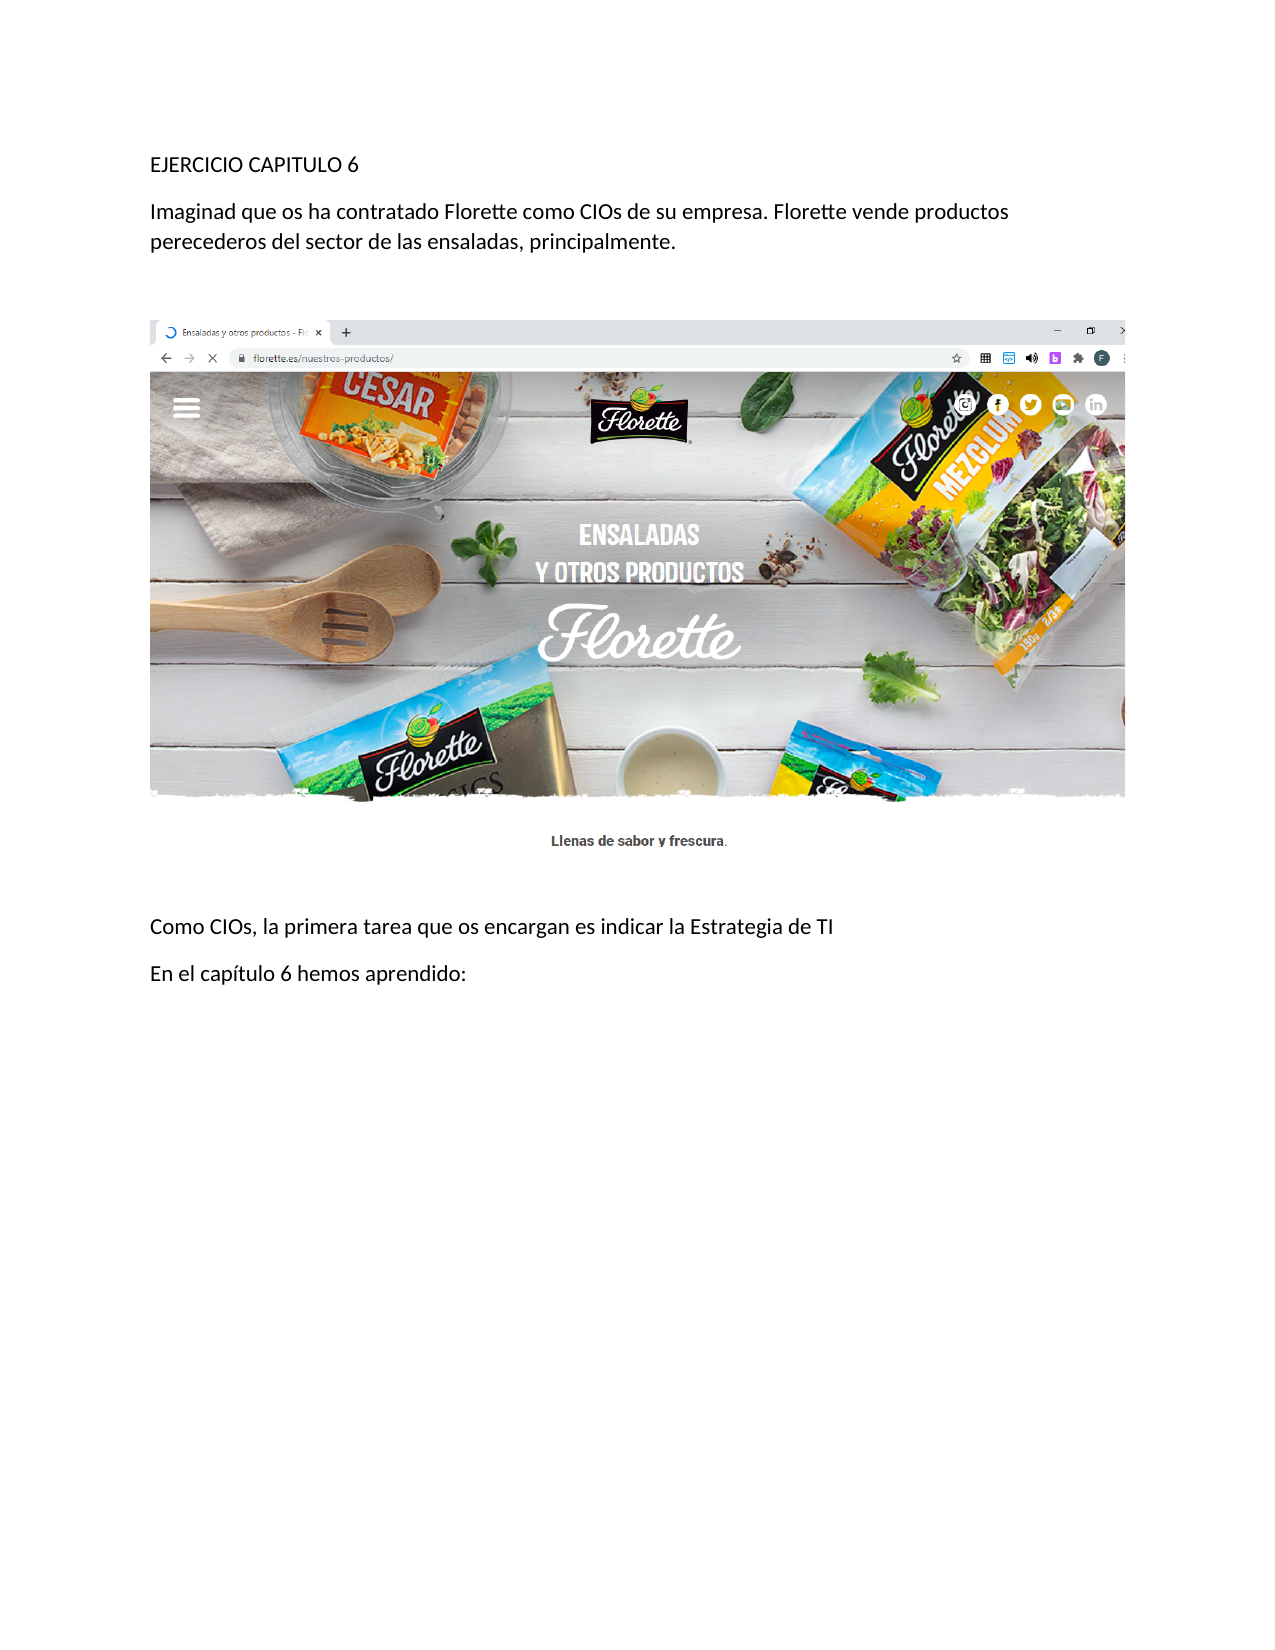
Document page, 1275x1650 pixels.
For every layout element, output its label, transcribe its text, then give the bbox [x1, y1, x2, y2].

text Como CIOs, la primera tarea que os encargan es indicar la Estrategia de TI [150, 912, 1125, 941]
text En el capítulo 6 hemos aprendido: [150, 959, 1125, 987]
text Imaginad que os ha contratado Florette como CIOs de su empresa. Florette vende productos perecederos del sector de las ensaladas, principalmente. [150, 197, 1125, 255]
text EJERCICIO CAPITULO 6 [150, 150, 1125, 178]
picture [150, 320, 1125, 847]
